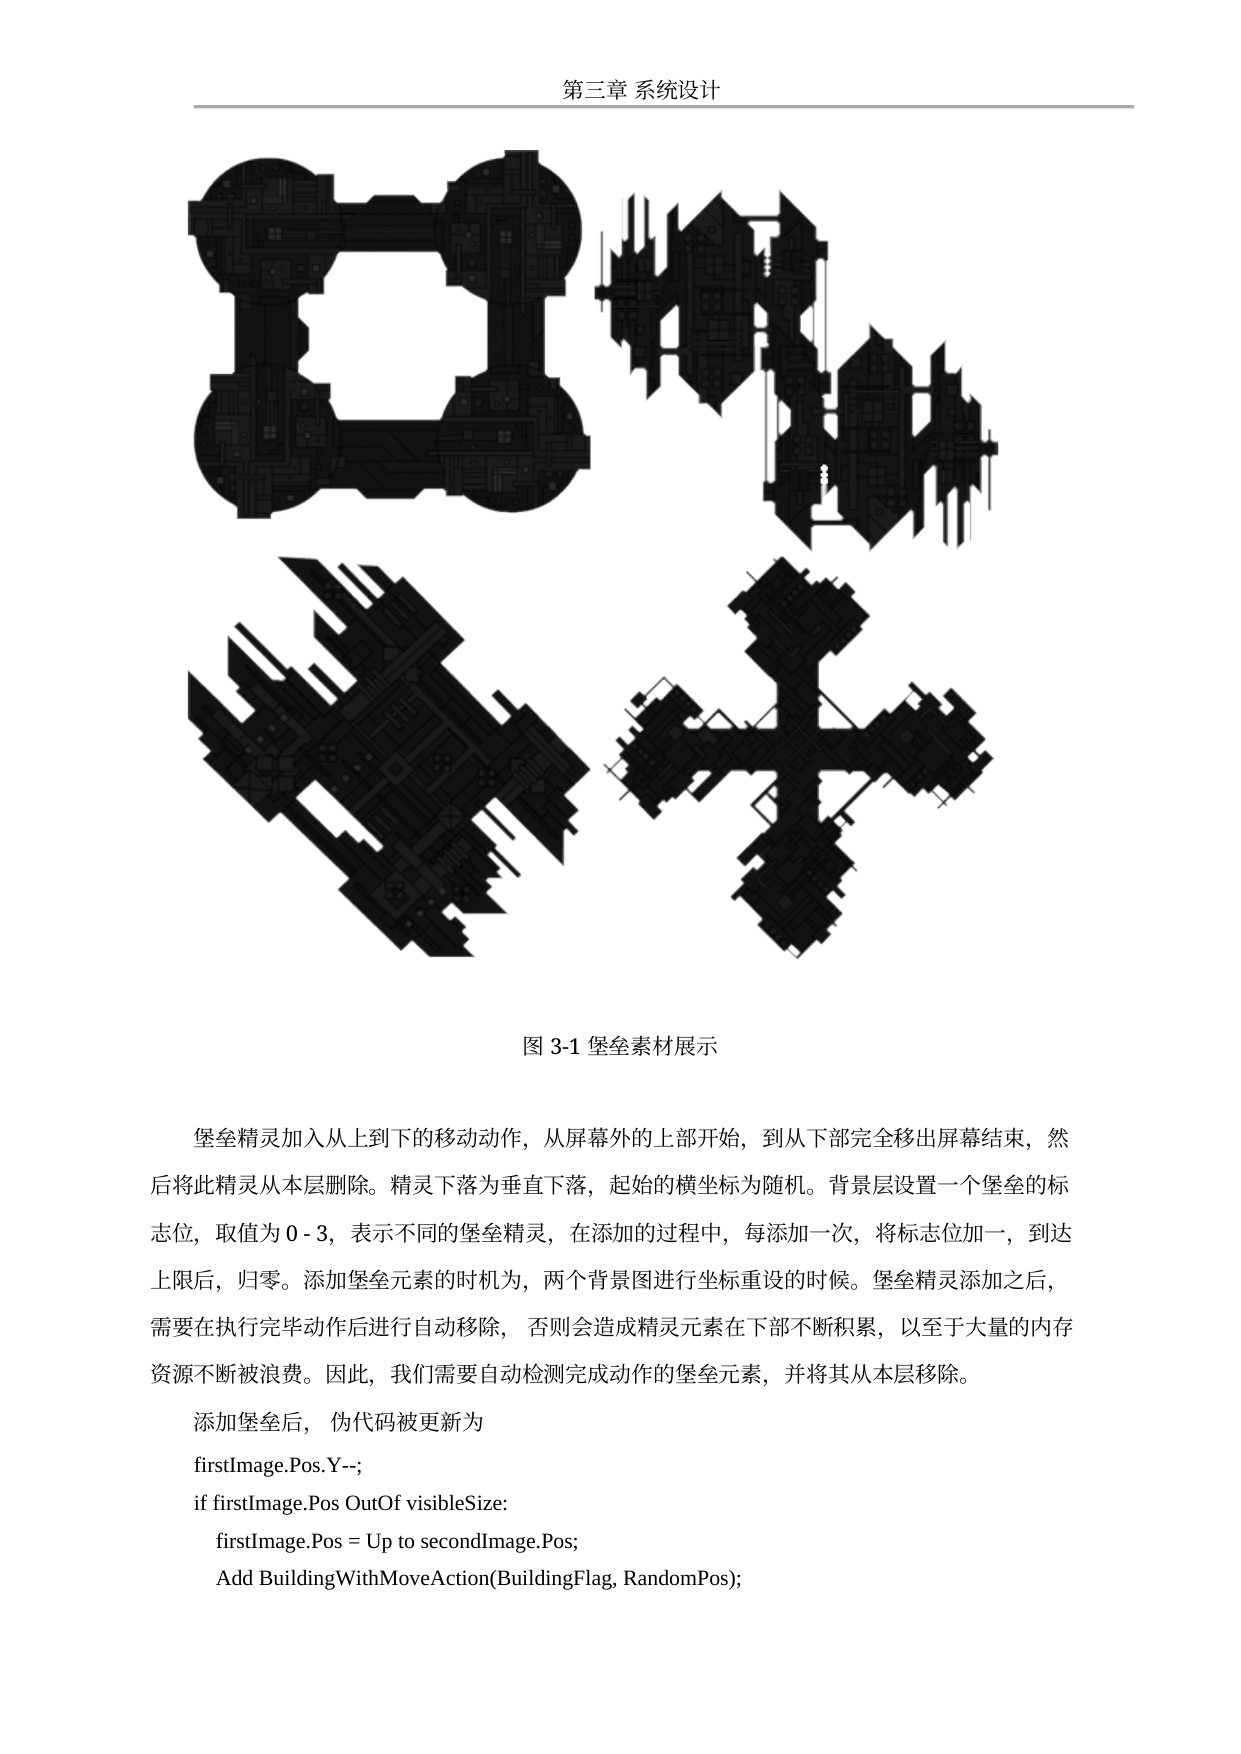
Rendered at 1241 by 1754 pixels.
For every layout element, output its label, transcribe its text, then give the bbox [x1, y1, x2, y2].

picture [187, 150, 1053, 1015]
text firstImage.Pos = Up to secondImage.Pos; [150, 1528, 1090, 1553]
text 堡垒精灵加入从上到下的移动动作，从屏幕外的上部开始，到从下部完全移出屏幕结束，然后将此精灵从本层删除。精灵下落为垂直下落，起始的横坐标为随机。背景层设置一个堡垒的标志位，取值为0 - 3，表示不同的堡垒精灵，在添加的过程中，每添加一次，将标志位加一，到达上限后，归零。添加堡垒元素的时机为，两个背景图进行坐标重设的时候。堡垒精灵添加之后， 需要在执行完毕动作后进行自动移除， 否则会造成精灵元素在下部不断积累，以至于大量的内存资源不断被浪费。因此，我们需要自动检测完成动作的堡垒元素，并将其从本层移除。 [150, 1122, 1090, 1389]
text firstImage.Pos.Y--; [150, 1452, 1090, 1477]
text 添加堡垒后， 伪代码被更新为 [150, 1405, 1090, 1436]
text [150, 1565, 1090, 1591]
text if firstImage.Pos OutOf visibleSize: [150, 1490, 1090, 1515]
text 图 3-1 堡垒素材展示 [150, 1029, 1090, 1061]
